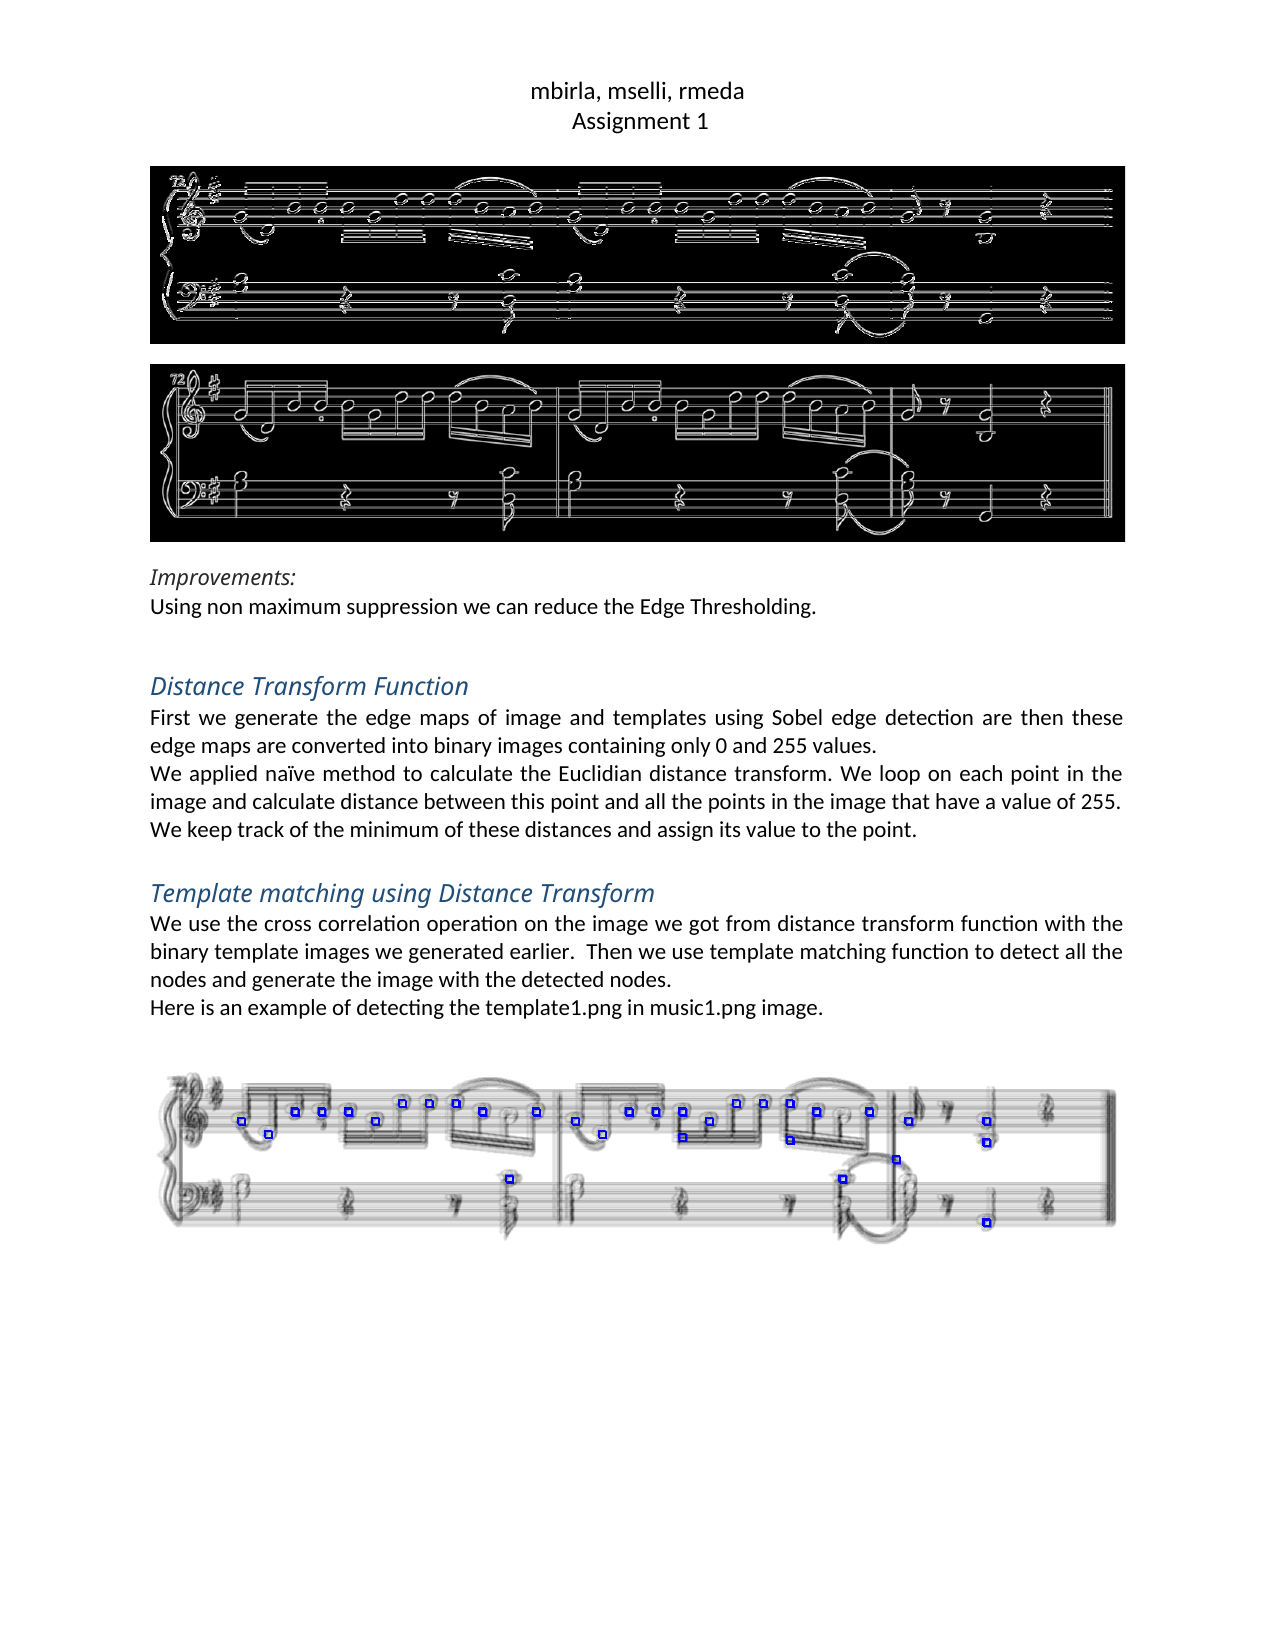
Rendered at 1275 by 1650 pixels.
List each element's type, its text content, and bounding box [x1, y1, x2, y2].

subtitle Improvements: [150, 562, 1125, 592]
text We applied naïve method to calculate the Euclidian distance transform. We loop on each point in the image and calculate distance between this point and all the points in the image that have a value of 255. We keep track of the minimum of these distances and assign its value to the point. [150, 759, 1125, 843]
text Using non maximum suppression we can reduce the Edge Thresholding. [150, 592, 1125, 620]
picture [150, 364, 1125, 542]
text First we generate the edge maps of image and templates using Sobel edge detection are then these edge maps are converted into binary images containing only 0 and 255 values. [150, 703, 1125, 759]
text We use the cross correlation operation on the image we got from distance transform function with the binary template images we generated earlier. Then we use template matching function to detect all the nodes and generate the image with the detected nodes. [150, 909, 1125, 993]
subtitle Distance Transform Function [150, 669, 1125, 703]
picture [150, 166, 1125, 344]
text Here is an example of detecting the template1.png in music1.png image. [150, 993, 1125, 1022]
subtitle Template matching using Distance Transform [150, 875, 1125, 909]
picture [150, 1070, 1125, 1248]
